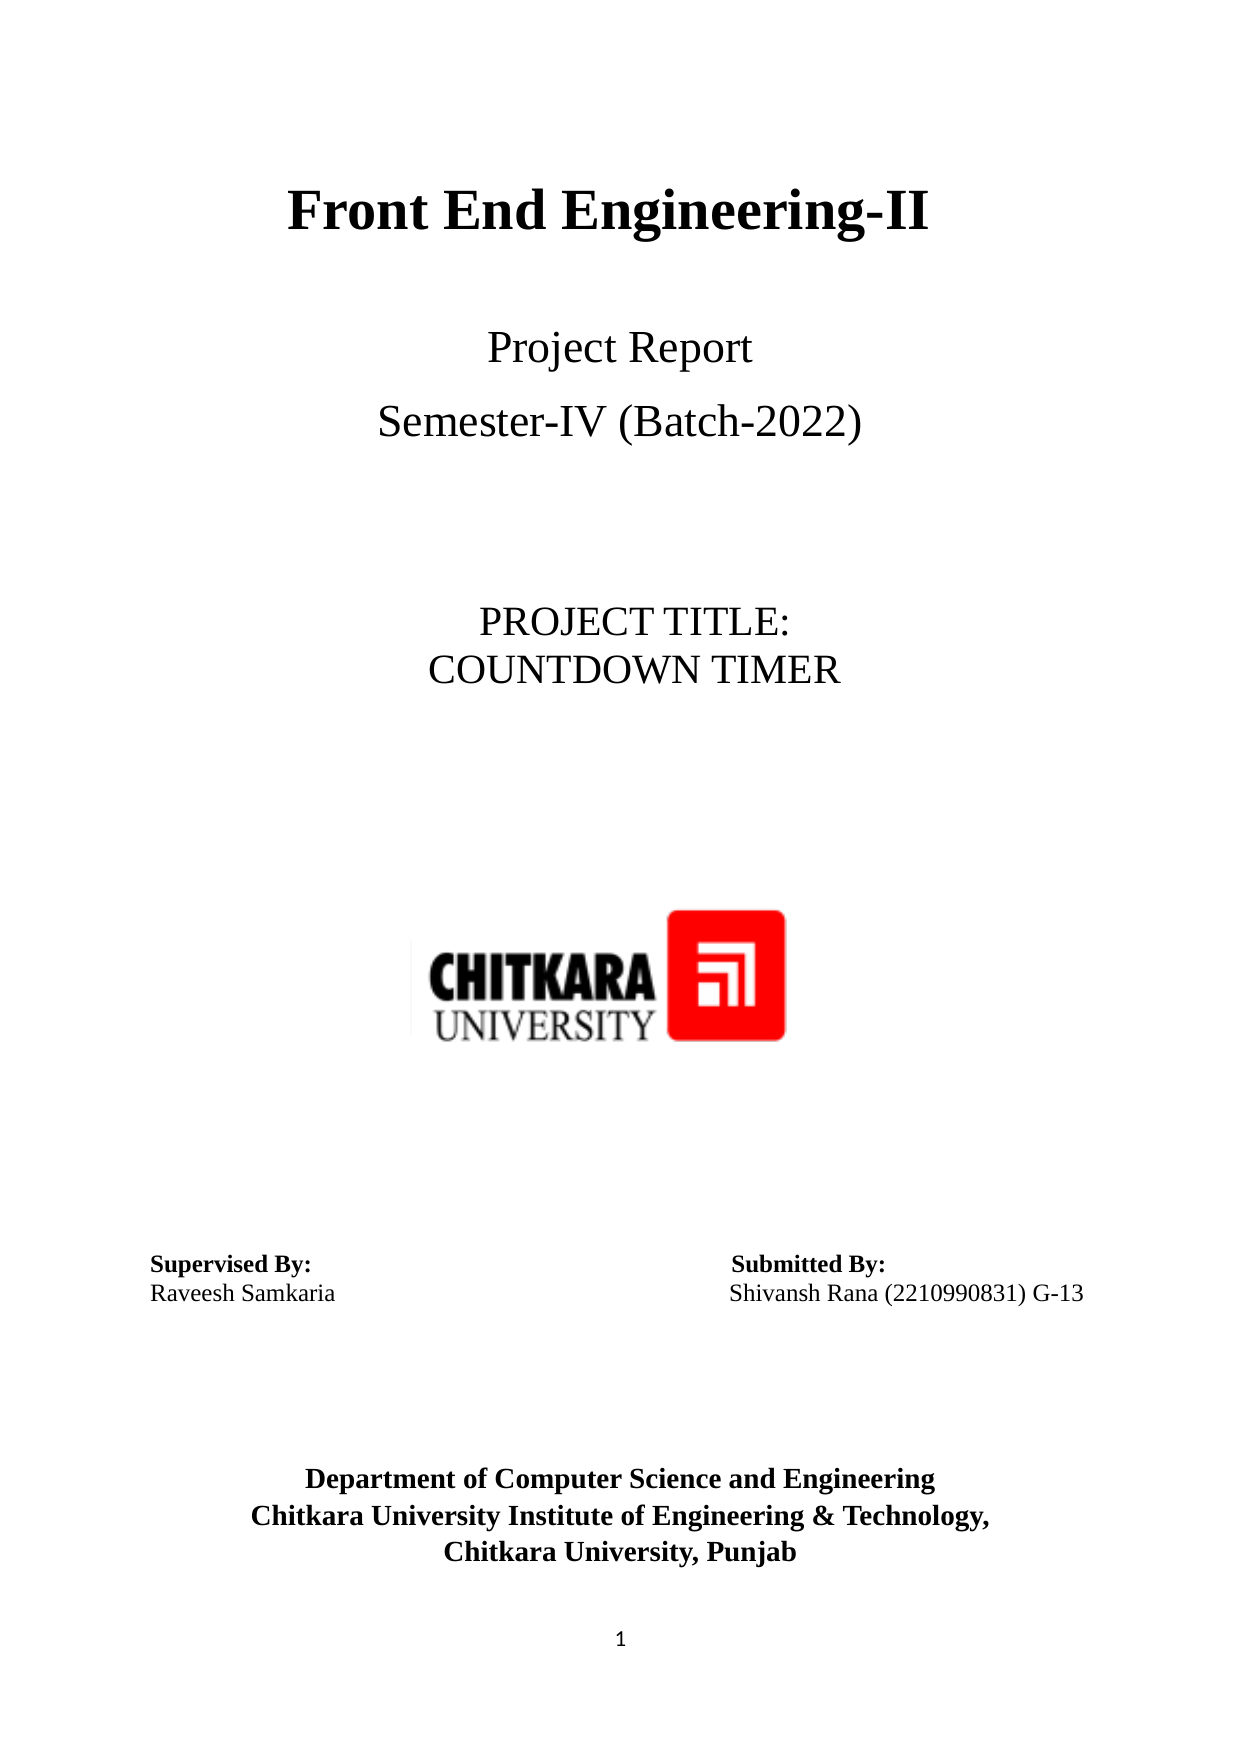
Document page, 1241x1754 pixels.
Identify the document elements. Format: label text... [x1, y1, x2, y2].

text Raveesh Samkaria Shivansh Rana (2210990831) G-13 [150, 1278, 1090, 1307]
text Department of Computer Science and Engineering [150, 1461, 1090, 1495]
text Supervised By: Submitted By: [150, 1249, 1090, 1278]
text PROJECT TITLE: [179, 596, 1090, 644]
text COUNTDOWN TIMER [179, 644, 1090, 692]
text Chitkara University Institute of Engineering & Technology, [150, 1498, 1090, 1531]
text Chitkara University, Punjab [150, 1534, 1090, 1567]
text Front End Engineering-II [233, 175, 984, 242]
text Semester-IV (Batch-2022) [150, 393, 1090, 446]
picture [410, 873, 808, 1088]
text Project Report [150, 320, 1090, 373]
